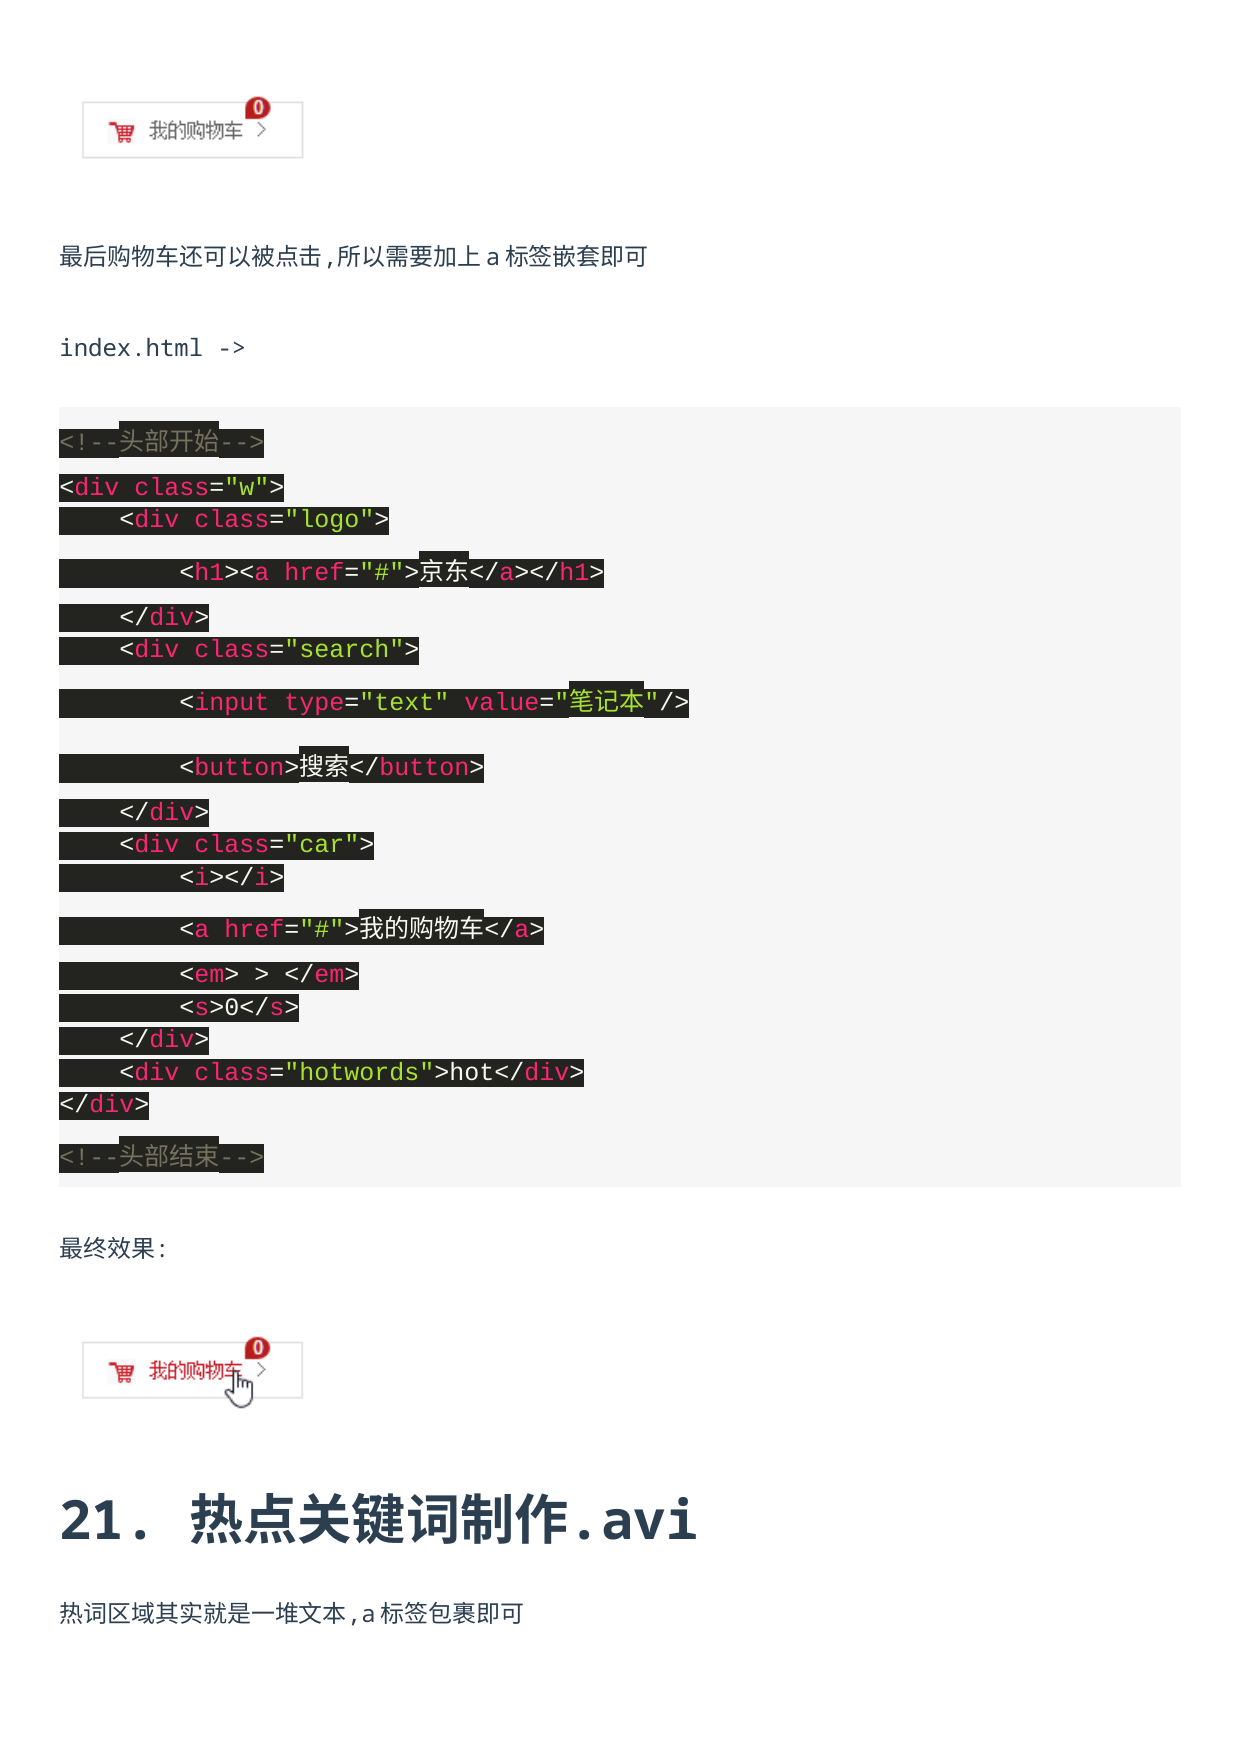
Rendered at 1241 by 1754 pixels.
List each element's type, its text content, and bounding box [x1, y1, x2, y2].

text 热词区域其实就是一堆文本,a标签包裹即可 [59, 1579, 1181, 1644]
picture [59, 1312, 333, 1432]
text <!--头部开始--> <div class="w"> <div class="logo"> <h1><a href="#">京东</a></h1> </div> <div class="search"> <input type="text" value="笔记本"/> <button>搜索</button> </div> <div class="car"> <i></i> <a href="#">我的购物车</a> <em> > </em> <s>0</s> </div> <div class="hotwords">hot</div> </div> <!--头部结束--> [59, 407, 1181, 1187]
text 最后购物车还可以被点击,所以需要加上a标签嵌套即可 [59, 222, 1181, 287]
text 21. 热点关键词制作.avi [59, 1467, 1181, 1564]
picture [59, 75, 334, 184]
text index.html -> [59, 314, 1181, 379]
text 最终效果: [59, 1214, 1181, 1279]
